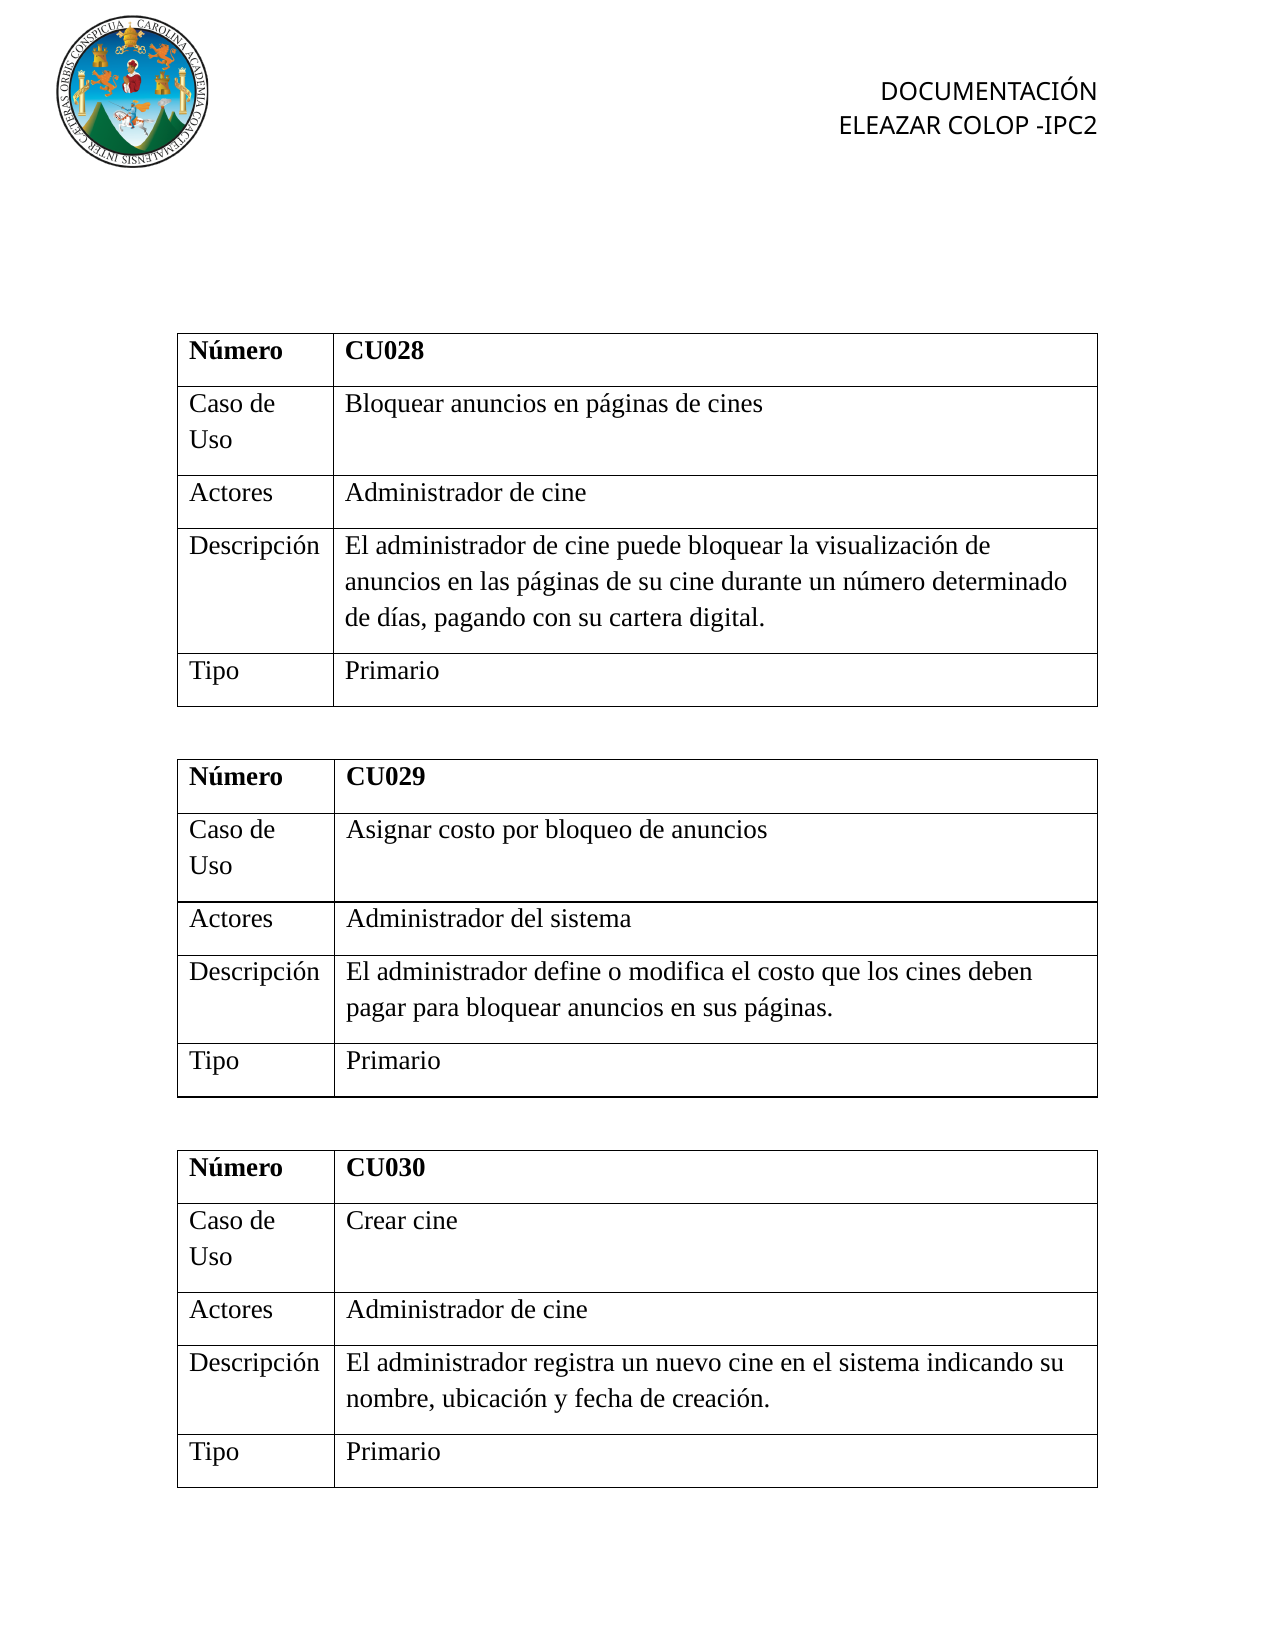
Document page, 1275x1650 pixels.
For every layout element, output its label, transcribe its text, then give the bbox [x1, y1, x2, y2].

table_cell Administrador de cine [335, 1293, 1097, 1345]
table_cell Descripción [178, 529, 333, 653]
table_cell Crear cine [335, 1204, 1097, 1292]
table_cell Actores [178, 903, 334, 954]
table_header CU030 [335, 1151, 1097, 1203]
table_cell Bloquear anuncios en páginas de cines [334, 387, 1097, 475]
table_cell Primario [334, 654, 1097, 706]
table_cell Primario [335, 1044, 1097, 1096]
picture [56, 15, 209, 168]
table_cell Administrador del sistema [335, 903, 1097, 954]
table_header CU029 [335, 760, 1097, 812]
table_cell Actores [178, 476, 333, 528]
table_cell Administrador de cine [334, 476, 1097, 528]
table_cell El administrador de cine puede bloquear la visualización de anuncios en las páginas de su cine durante un número determinado de días, pagando con su cartera digital. [334, 529, 1097, 653]
table_header CU028 [334, 334, 1097, 386]
table_cell Caso de Uso [178, 1204, 334, 1292]
table_cell Caso de Uso [178, 387, 333, 475]
table_header Número [178, 760, 334, 812]
table_cell Primario [335, 1435, 1097, 1487]
table_cell Tipo [178, 1435, 334, 1487]
table_cell Descripción [178, 956, 334, 1043]
table_header Número [178, 1151, 334, 1203]
table_cell Tipo [178, 654, 333, 706]
table_cell Caso de Uso [178, 814, 334, 901]
table_header Número [178, 334, 333, 386]
table_cell Descripción [178, 1346, 334, 1434]
table_cell El administrador define o modifica el costo que los cines deben pagar para bloquear anuncios en sus páginas. [335, 956, 1097, 1043]
table_cell El administrador registra un nuevo cine en el sistema indicando su nombre, ubicación y fecha de creación. [335, 1346, 1097, 1434]
table_cell Actores [178, 1293, 334, 1345]
table_cell Asignar costo por bloqueo de anuncios [335, 814, 1097, 901]
table_cell Tipo [178, 1044, 334, 1096]
